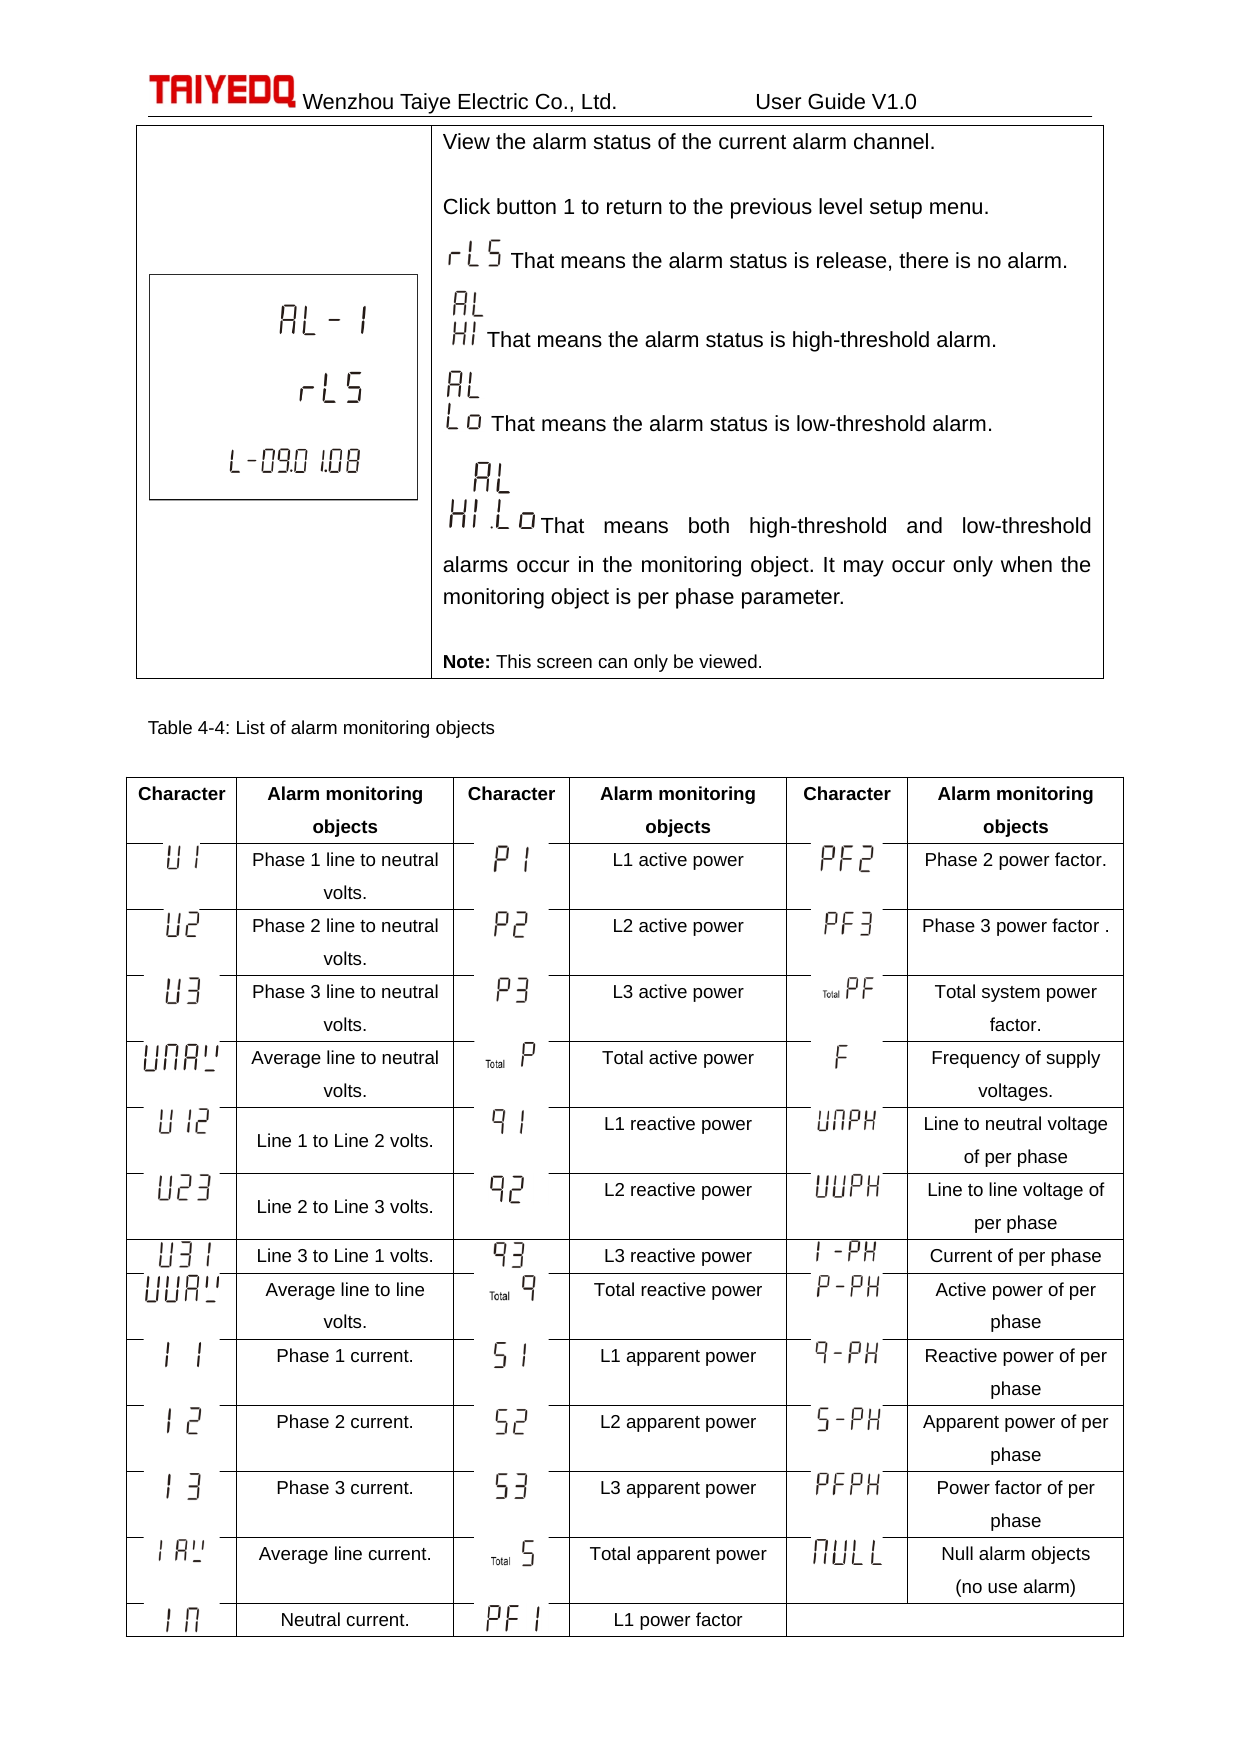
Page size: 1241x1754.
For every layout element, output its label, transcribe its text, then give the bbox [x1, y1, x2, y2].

picture [143, 1339, 220, 1369]
picture [474, 1339, 549, 1369]
table_cell [127, 1042, 236, 1107]
table_header Character [127, 778, 236, 843]
picture [810, 1173, 883, 1199]
table_cell [454, 1538, 569, 1603]
table_cell [787, 1042, 907, 1107]
picture [143, 1173, 220, 1202]
table_cell [787, 1604, 1123, 1636]
table_cell Phase 2 power factor. [908, 844, 1123, 909]
picture [474, 1603, 549, 1633]
picture [143, 1537, 220, 1565]
picture [474, 1173, 549, 1205]
table_cell [454, 1274, 569, 1338]
table_cell Null alarm objects (no use alarm) [908, 1538, 1123, 1603]
picture [811, 1240, 883, 1263]
table_cell Line to line voltage of per phase [908, 1174, 1123, 1239]
table_cell [454, 1108, 569, 1173]
picture [442, 288, 487, 348]
picture [810, 1107, 883, 1132]
table_cell Phase 3 power factor . [908, 910, 1123, 975]
picture [474, 1107, 549, 1135]
picture [810, 843, 883, 874]
table_cell [127, 1108, 236, 1173]
table_cell Power factor of per phase [908, 1472, 1123, 1537]
table_cell [787, 844, 907, 909]
table_cell L2 apparent power [570, 1406, 786, 1471]
table_cell [454, 1042, 569, 1107]
picture [143, 1603, 220, 1635]
picture [143, 1240, 220, 1269]
table_cell [127, 1340, 236, 1404]
picture [811, 909, 883, 938]
table_cell Active power of per phase [908, 1274, 1123, 1338]
picture [163, 909, 200, 938]
picture [147, 271, 420, 504]
table_cell [127, 1274, 236, 1338]
table_cell Current of per phase [908, 1240, 1123, 1272]
table_cell Reactive power of per phase [908, 1340, 1123, 1404]
table_header Character [787, 778, 907, 843]
table_cell [454, 976, 569, 1041]
table_cell L3 active power [570, 976, 786, 1041]
table_cell [127, 1406, 236, 1471]
table_cell L2 reactive power [570, 1174, 786, 1239]
table_cell [127, 1240, 236, 1272]
table_cell [454, 1340, 569, 1404]
picture [474, 843, 549, 874]
picture [474, 1240, 549, 1269]
table_cell [454, 1240, 569, 1272]
table_cell [787, 1240, 907, 1272]
table_cell Phase 2 line to neutral volts. [237, 910, 453, 975]
text Table 4-4: List of alarm monitoring objects [148, 712, 1092, 744]
table_cell [127, 844, 236, 909]
picture [474, 1405, 549, 1436]
table_cell [787, 1274, 907, 1338]
table_cell [454, 910, 569, 975]
table_cell Total system power factor. [908, 976, 1123, 1041]
picture [442, 366, 486, 432]
table_cell [454, 1472, 569, 1537]
table_header Alarm monitoring objects [237, 778, 453, 843]
table_cell Frequency of supply voltages. [908, 1042, 1123, 1107]
picture [143, 1273, 220, 1304]
picture [474, 1273, 549, 1303]
table_cell [127, 1174, 236, 1239]
table_cell [787, 1406, 907, 1471]
table_cell L1 reactive power [570, 1108, 786, 1173]
picture [143, 1041, 220, 1073]
table_cell L3 reactive power [570, 1240, 786, 1272]
table_cell L1 apparent power [570, 1340, 786, 1404]
picture [442, 237, 505, 269]
table_cell View the alarm status of the current alarm channel. Click button 1 to return to the previous level setup menu. That means the alarm status is release, there is no alarm. That means the alarm status is high-threshold alarm. That means the alarm status is low-threshold alarm. That means both high-threshold and low-threshold alarms occur in the monitoring object. It may occur only when the monitoring object is per phase parameter. Note: This screen can only be viewed. [432, 126, 1103, 678]
table_cell Phase 2 current. [237, 1406, 453, 1471]
table_cell Total reactive power [570, 1274, 786, 1338]
table_header Character [454, 778, 569, 843]
picture [810, 1471, 883, 1496]
table_cell Neutral current. [237, 1604, 453, 1636]
picture [474, 1471, 549, 1501]
table_cell Phase 1 current. [237, 1340, 453, 1404]
table_cell Phase 3 line to neutral volts. [237, 976, 453, 1041]
table_cell Average line current. [237, 1538, 453, 1603]
table_cell Line to neutral voltage of per phase [908, 1108, 1123, 1173]
table_cell [787, 910, 907, 975]
picture [811, 1041, 883, 1071]
table_cell [127, 1538, 236, 1603]
table_cell L1 power factor [570, 1604, 786, 1636]
picture [811, 975, 883, 1001]
picture [143, 975, 220, 1006]
picture [442, 460, 541, 534]
picture [143, 1471, 220, 1503]
table_cell Line 3 to Line 1 volts. [237, 1240, 453, 1272]
table_cell Line 1 to Line 2 volts. [237, 1108, 453, 1173]
table_cell Line 2 to Line 3 volts. [237, 1174, 453, 1239]
table_cell L3 apparent power [570, 1472, 786, 1537]
table_header Alarm monitoring objects [570, 778, 786, 843]
table_cell Phase 3 current. [237, 1472, 453, 1537]
picture [143, 1405, 220, 1436]
table_cell L2 active power [570, 910, 786, 975]
picture [810, 1273, 883, 1298]
table_cell [127, 1604, 236, 1636]
table_cell L1 active power [570, 844, 786, 909]
table_cell [787, 1108, 907, 1173]
table_cell [137, 126, 431, 678]
table_cell [127, 976, 236, 1041]
table_cell Average line to line volts. [237, 1274, 453, 1338]
picture [163, 843, 200, 871]
table_cell [787, 1538, 907, 1603]
table_cell Total active power [570, 1042, 786, 1107]
table_cell [787, 1340, 907, 1404]
picture [143, 1107, 220, 1135]
table_cell [787, 1472, 907, 1537]
picture [810, 1405, 883, 1432]
table_header Alarm monitoring objects [908, 778, 1123, 843]
table_cell [127, 910, 236, 975]
table_cell Phase 1 line to neutral volts. [237, 844, 453, 909]
picture [147, 70, 297, 110]
picture [474, 1041, 549, 1069]
table_cell [454, 1174, 569, 1239]
table_cell [787, 976, 907, 1041]
table_cell [454, 844, 569, 909]
table_cell [127, 1472, 236, 1537]
picture [474, 1537, 549, 1568]
picture [811, 1537, 883, 1567]
table_cell Apparent power of per phase [908, 1406, 1123, 1471]
table_cell [787, 1174, 907, 1239]
table_cell Total apparent power [570, 1538, 786, 1603]
table_cell [454, 1406, 569, 1471]
picture [811, 1339, 883, 1365]
table_cell [454, 1604, 569, 1636]
picture [474, 975, 549, 1005]
picture [474, 909, 549, 939]
table_cell Average line to neutral volts. [237, 1042, 453, 1107]
